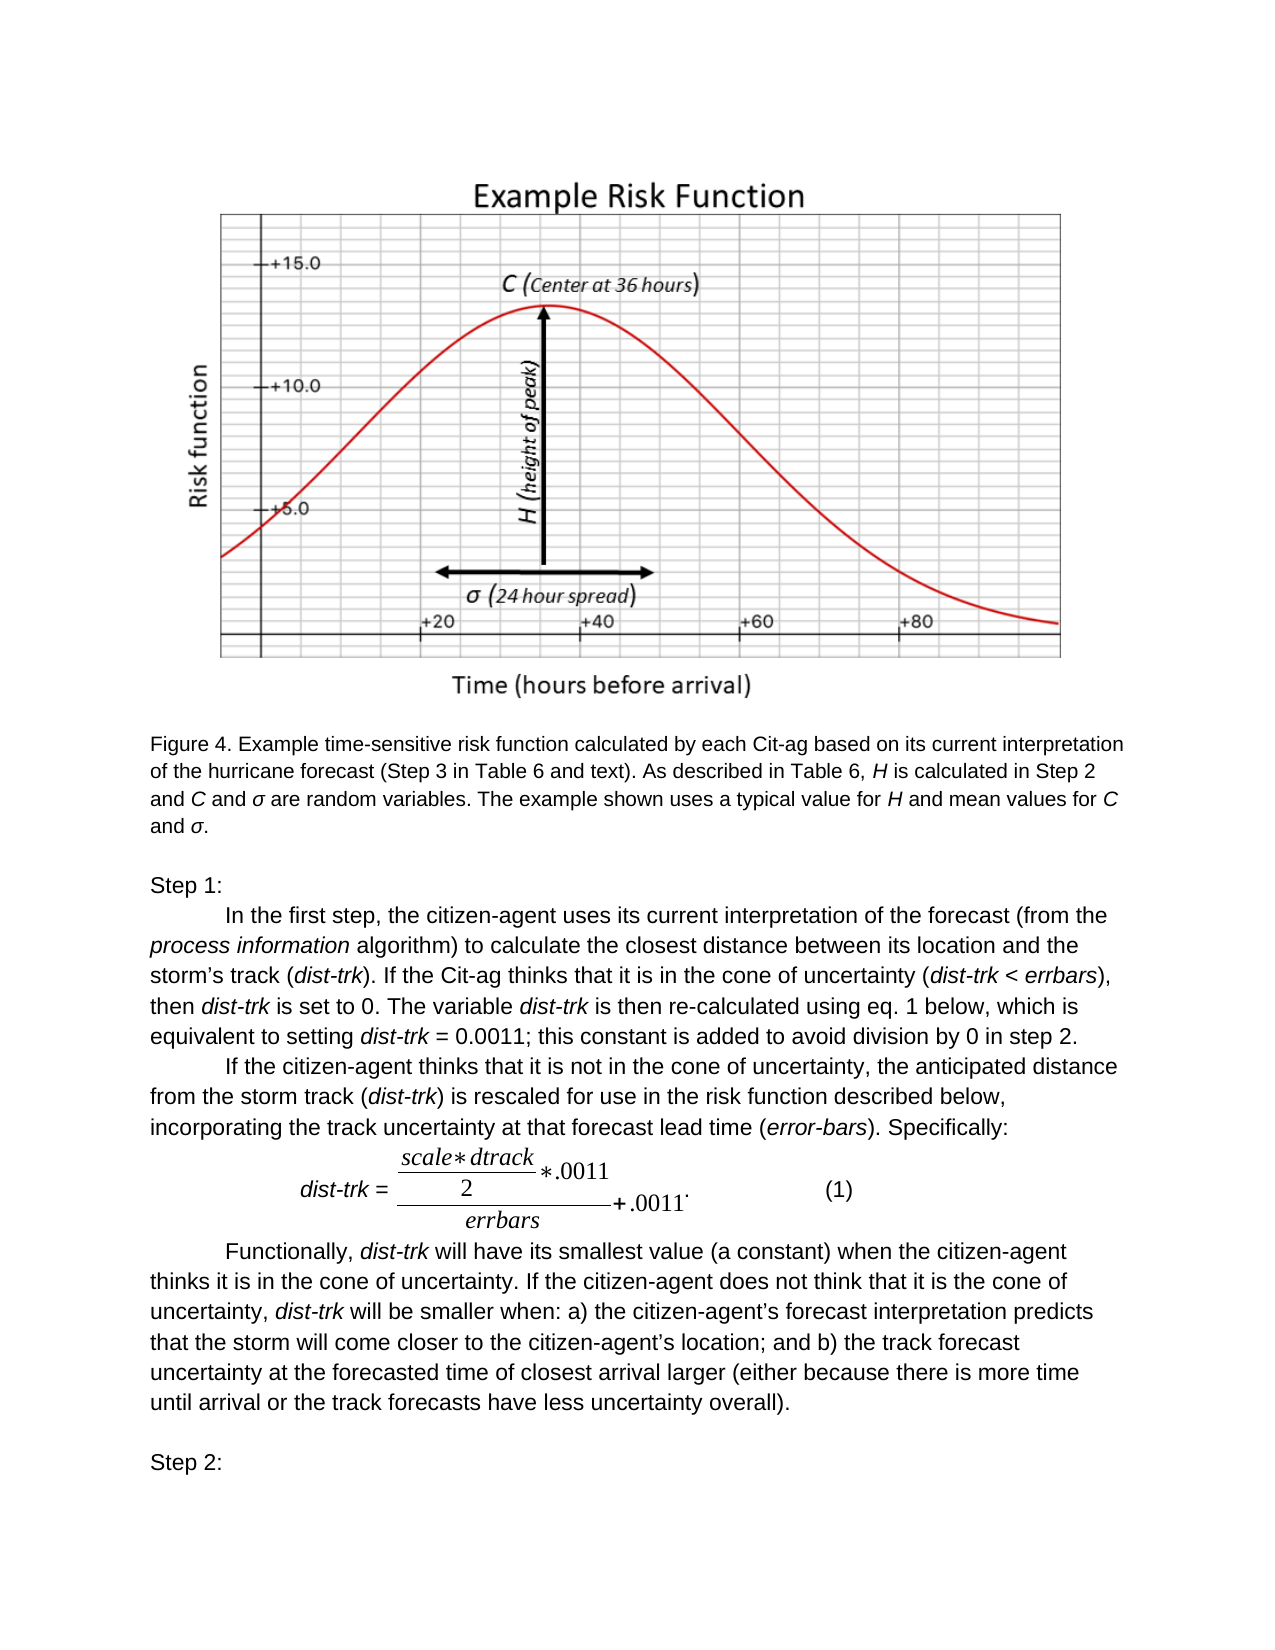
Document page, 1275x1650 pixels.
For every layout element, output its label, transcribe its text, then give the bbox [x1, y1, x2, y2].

text Step 1: [150, 872, 1125, 898]
text Step 2: [150, 1449, 1125, 1476]
picture [150, 150, 1111, 728]
text Figure 4. Example time-sensitive risk function calculated by each Cit-ag based on its current interpretation of the hurricane forecast (Step 3 in Table 6 and text). As described in Table 6, H is calculated in Step 2 and C and σ are random variables. The example shown uses a typical value for H and mean values for C and σ. [150, 732, 1125, 838]
text Functionally, dist-trk will have its smallest value (a constant) when the citizen-agent thinks it is in the cone of uncertainty. If the citizen-agent does not think that it is the cone of uncertainty, dist-trk will be smaller when: a) the citizen-agent’s forecast interpretation predicts that the storm will come closer to the citizen-agent’s location; and b) the track forecast uncertainty at the forecasted time of closest arrival larger (either because there is more time until arrival or the track forecasts have less uncertainty overall). [150, 1238, 1125, 1415]
text In the first step, the citizen-agent uses its current interpretation of the forecast (from the process information algorithm) to calculate the closest distance between its location and the storm’s track (dist-trk). If the Cit-ag thinks that it is in the cone of uncertainty (dist-trk < errbars), then dist-trk is set to 0. The variable dist-trk is then re-calculated using eq. 1 below, which is equivalent to setting dist-trk = 0.0011; this constant is added to avoid division by 0 in step 2. [150, 902, 1125, 1049]
text dist-trk = . (1) [225, 1144, 1125, 1234]
text If the citizen-agent thinks that it is not in the cone of uncertainty, the anticipated distance from the storm track (dist-trk) is rescaled for use in the risk function described below, incorporating the track uncertainty at that forecast lead time (error-bars). Specifically: [150, 1053, 1125, 1140]
